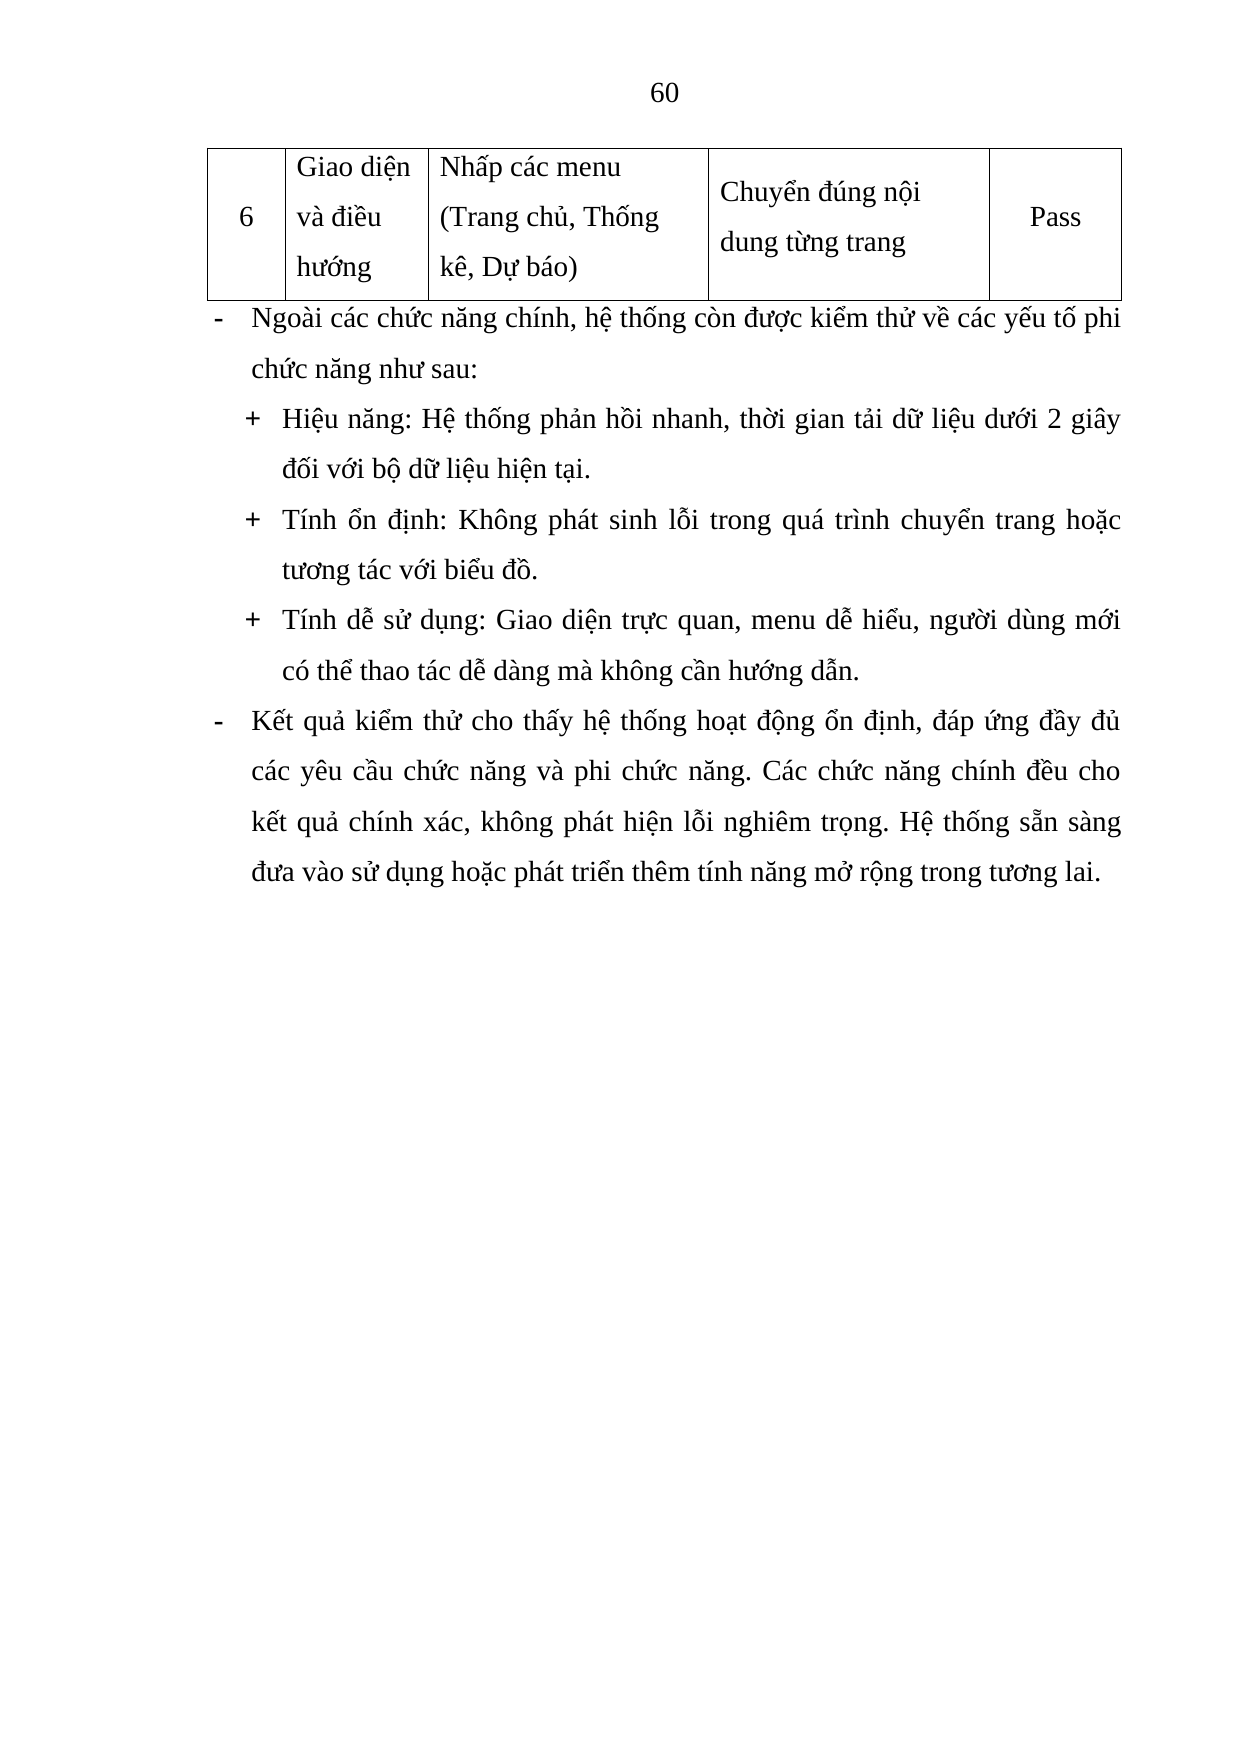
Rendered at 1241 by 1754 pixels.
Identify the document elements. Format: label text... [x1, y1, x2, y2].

table_cell Nhấp các menu (Trang chủ, Thống kê, Dự báo) [429, 149, 708, 299]
table_cell 6 [208, 149, 285, 299]
list Kết quả kiểm thử cho thấy hệ thống hoạt động ổn định, đáp ứng đầy đủ các yêu cầu chức năng và phi chức năng. Các chức năng chính đều cho kết quả chính xác, không phát hiện lỗi nghiêm trọng. Hệ thống sẵn sàng đưa vào sử dụng hoặc phát triển thêm tính năng mở rộng trong tương lai. [214, 703, 1122, 888]
list Hiệu năng: Hệ thống phản hồi nhanh, thời gian tải dữ liệu dưới 2 giây đối với bộ dữ liệu hiện tại. [244, 401, 1122, 485]
table_cell Giao diện và điều hướng [286, 149, 428, 299]
list Tính dễ sử dụng: Giao diện trực quan, menu dễ hiểu, người dùng mới có thể thao tác dễ dàng mà không cần hướng dẫn. [244, 602, 1122, 686]
table_cell Chuyển đúng nội dung từng trang [709, 149, 989, 299]
table_cell Pass [990, 149, 1121, 299]
list Tính ổn định: Không phát sinh lỗi trong quá trình chuyển trang hoặc tương tác với biểu đồ. [244, 502, 1122, 586]
list Ngoài các chức năng chính, hệ thống còn được kiểm thử về các yếu tố phi chức năng như sau: [214, 301, 1122, 384]
